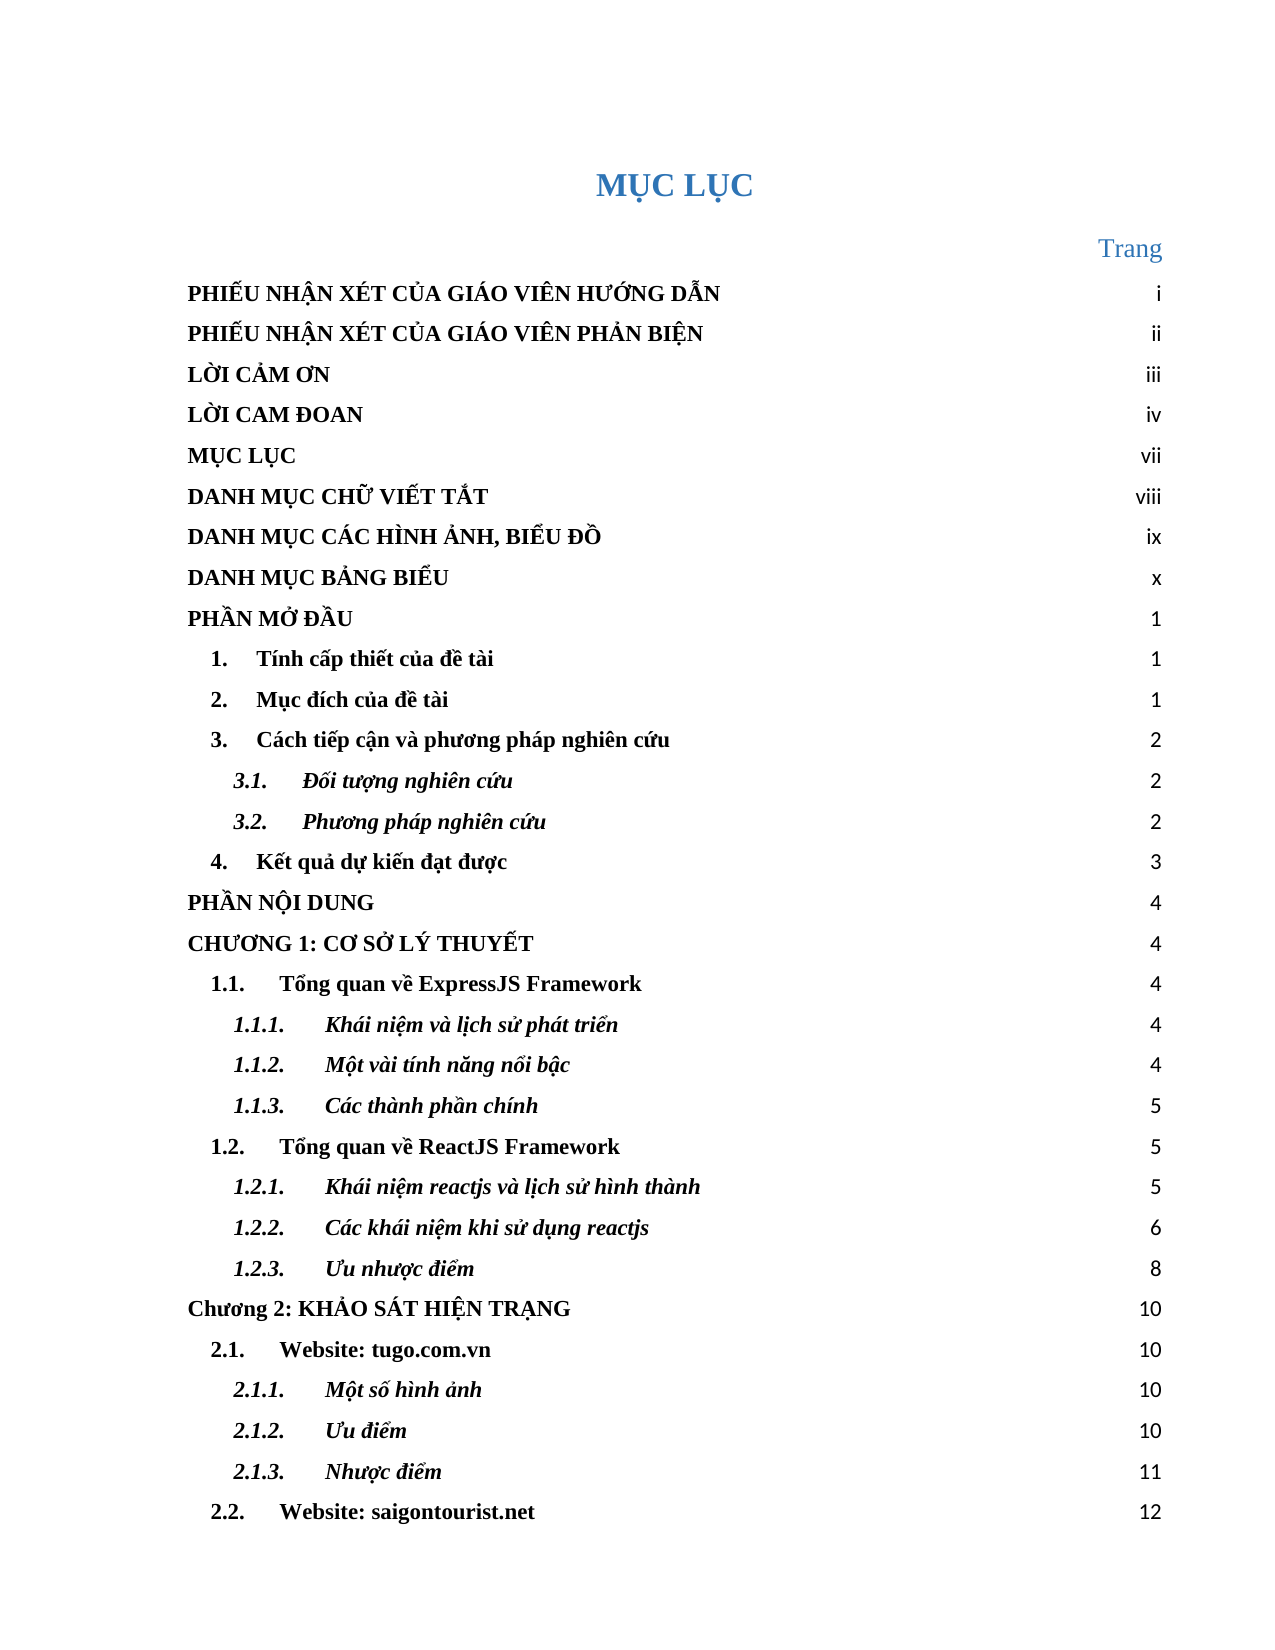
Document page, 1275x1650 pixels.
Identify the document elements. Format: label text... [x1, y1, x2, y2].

subtitle MỤC LỤC [187, 166, 1162, 204]
